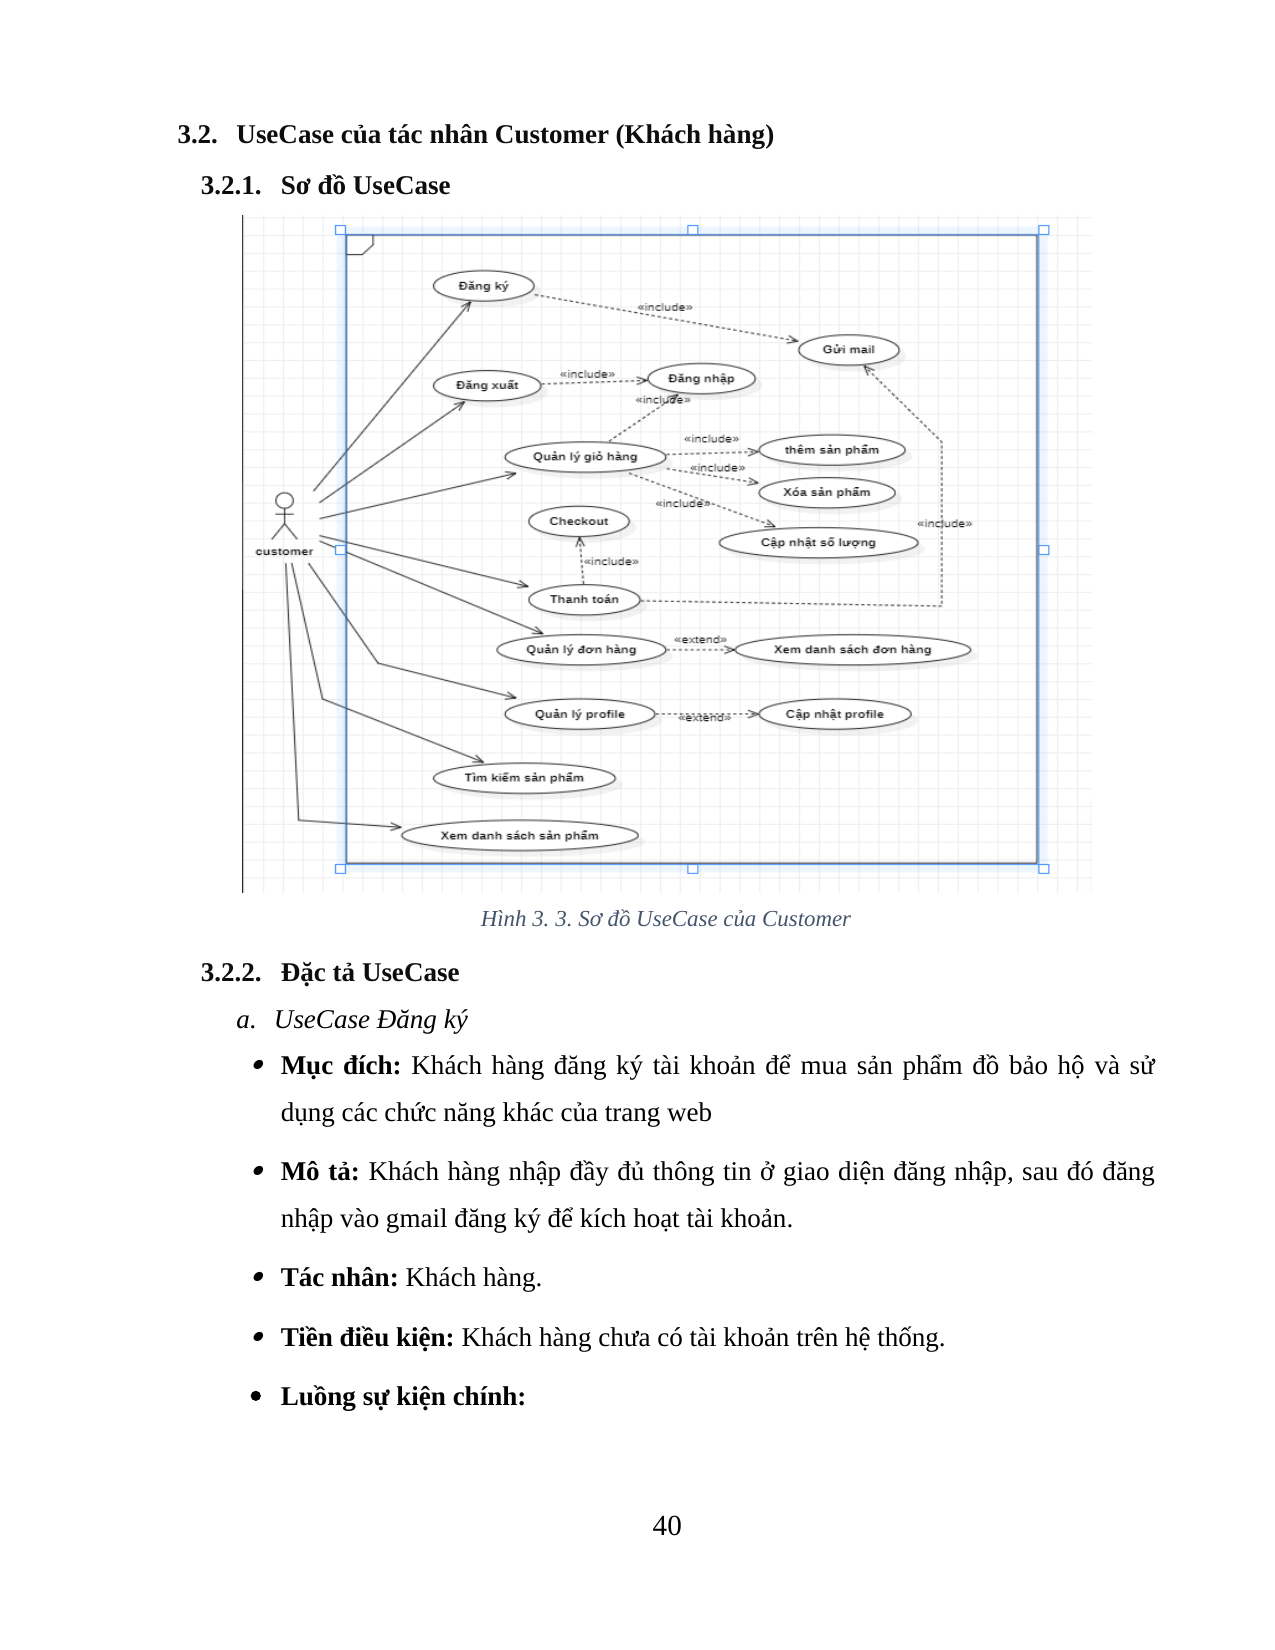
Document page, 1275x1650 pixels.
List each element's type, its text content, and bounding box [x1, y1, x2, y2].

list UseCase Đăng ký [236, 1003, 1157, 1034]
text Đặc tả UseCase [201, 956, 1157, 987]
text UseCase của tác nhân Customer (Khách hàng) [177, 118, 1157, 149]
list Tác nhân: Khách hàng. [251, 1261, 1157, 1292]
list Mục đích: Khách hàng đăng ký tài khoản để mua sản phẩm đồ bảo hộ và sử dụng các chức năng khác của trang web [251, 1049, 1157, 1127]
list Luồng sự kiện chính: [251, 1380, 1157, 1411]
picture [242, 215, 1093, 893]
list Mô tả: Khách hàng nhập đầy đủ thông tin ở giao diện đăng nhập, sau đó đăng nhập vào gmail đăng ký để kích hoạt tài khoản. [251, 1155, 1157, 1233]
text Sơ đồ UseCase [201, 169, 1157, 200]
list Tiền điều kiện: Khách hàng chưa có tài khoản trên hệ thống. [251, 1321, 1157, 1352]
